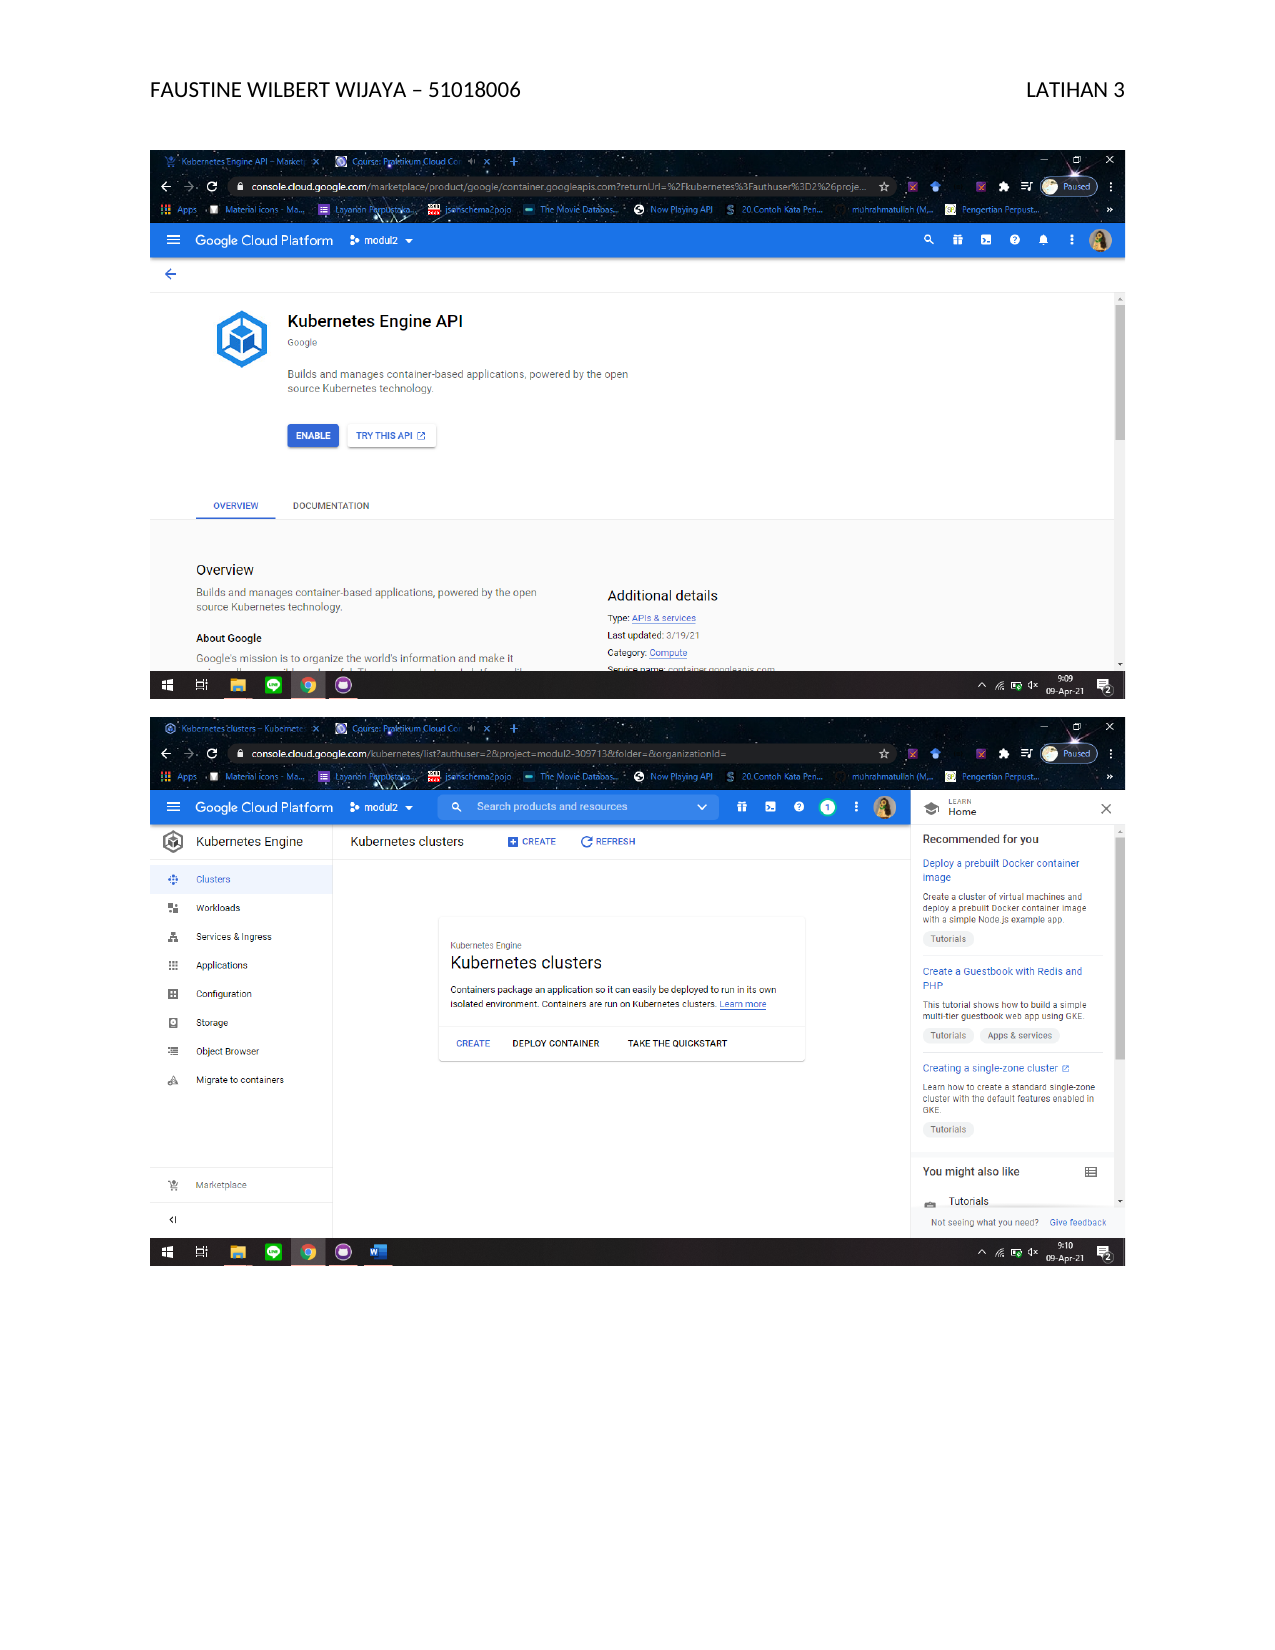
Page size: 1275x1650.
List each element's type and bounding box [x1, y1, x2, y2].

picture [150, 717, 1125, 1266]
picture [150, 150, 1125, 699]
